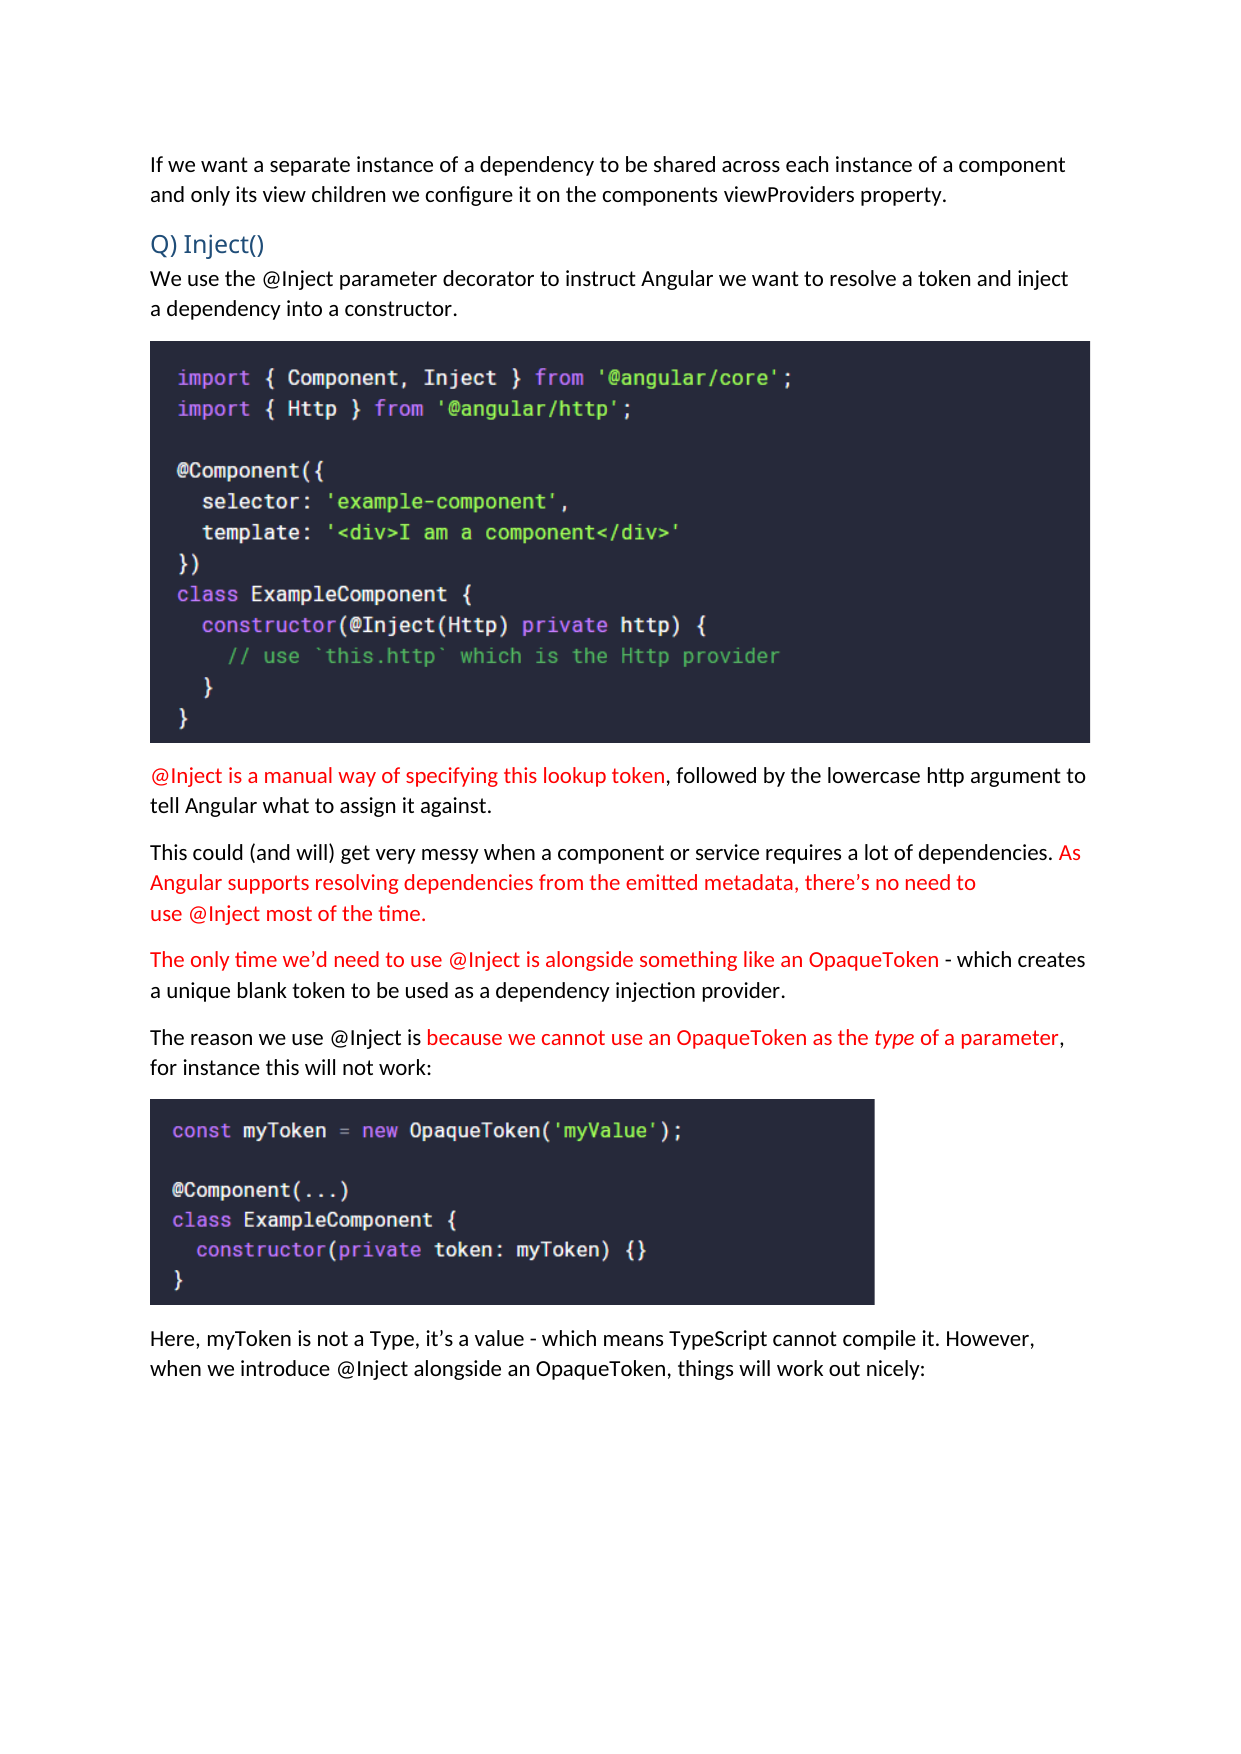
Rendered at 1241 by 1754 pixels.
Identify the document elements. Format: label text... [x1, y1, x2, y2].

picture [150, 1099, 875, 1305]
text This could (and will) get very messy when a component or service requires a lot of dependencies. As Angular supports resolving dependencies from the emitted metadata, there’s no need to use @Inject most of the time. [150, 838, 1090, 927]
subtitle Q) Inject() [150, 227, 1090, 261]
picture [150, 341, 1091, 743]
text Here, myToken is not a Type, it’s a value - which means TypeScript cannot compile it. However, when we introduce @Inject alongside an OpaqueToken, things will work out nicely: [150, 1324, 1090, 1382]
text The reason we use @Inject is because we cannot use an OpaqueToken as the type of a parameter, for instance this will not work: [150, 1023, 1090, 1081]
text We use the @Inject parameter decorator to instruct Angular we want to resolve a token and inject a dependency into a constructor. [150, 264, 1090, 322]
text @Inject is a manual way of specifying this lookup token, followed by the lowercase http argument to tell Angular what to assign it against. [150, 761, 1090, 819]
text If we want a separate instance of a dependency to be shared across each instance of a component and only its view children we configure it on the components viewProviders property. [150, 150, 1090, 208]
text The only time we’d need to use @Inject is alongside something like an OpaqueToken - which creates a unique blank token to be used as a dependency injection provider. [150, 946, 1090, 1004]
